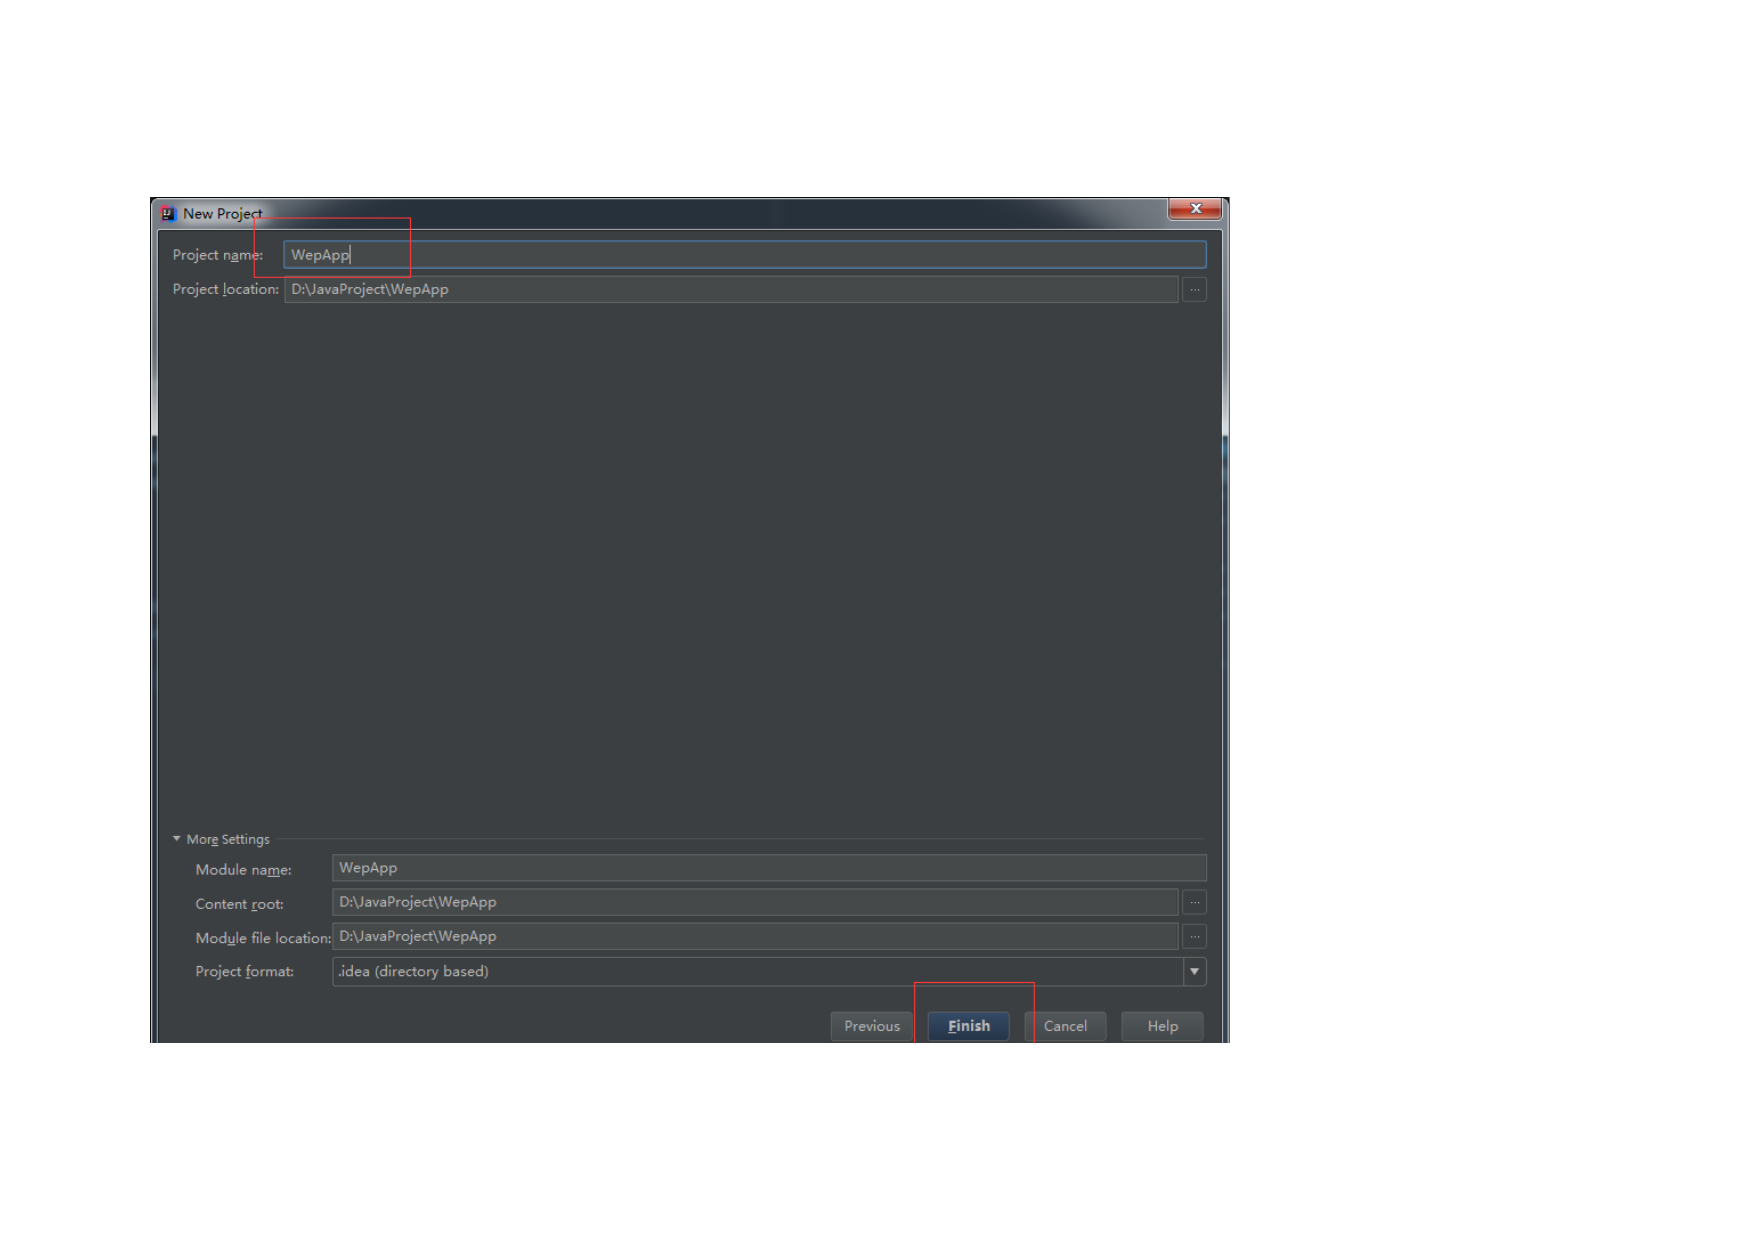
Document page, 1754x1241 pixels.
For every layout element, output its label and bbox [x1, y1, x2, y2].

picture [150, 197, 1230, 1043]
